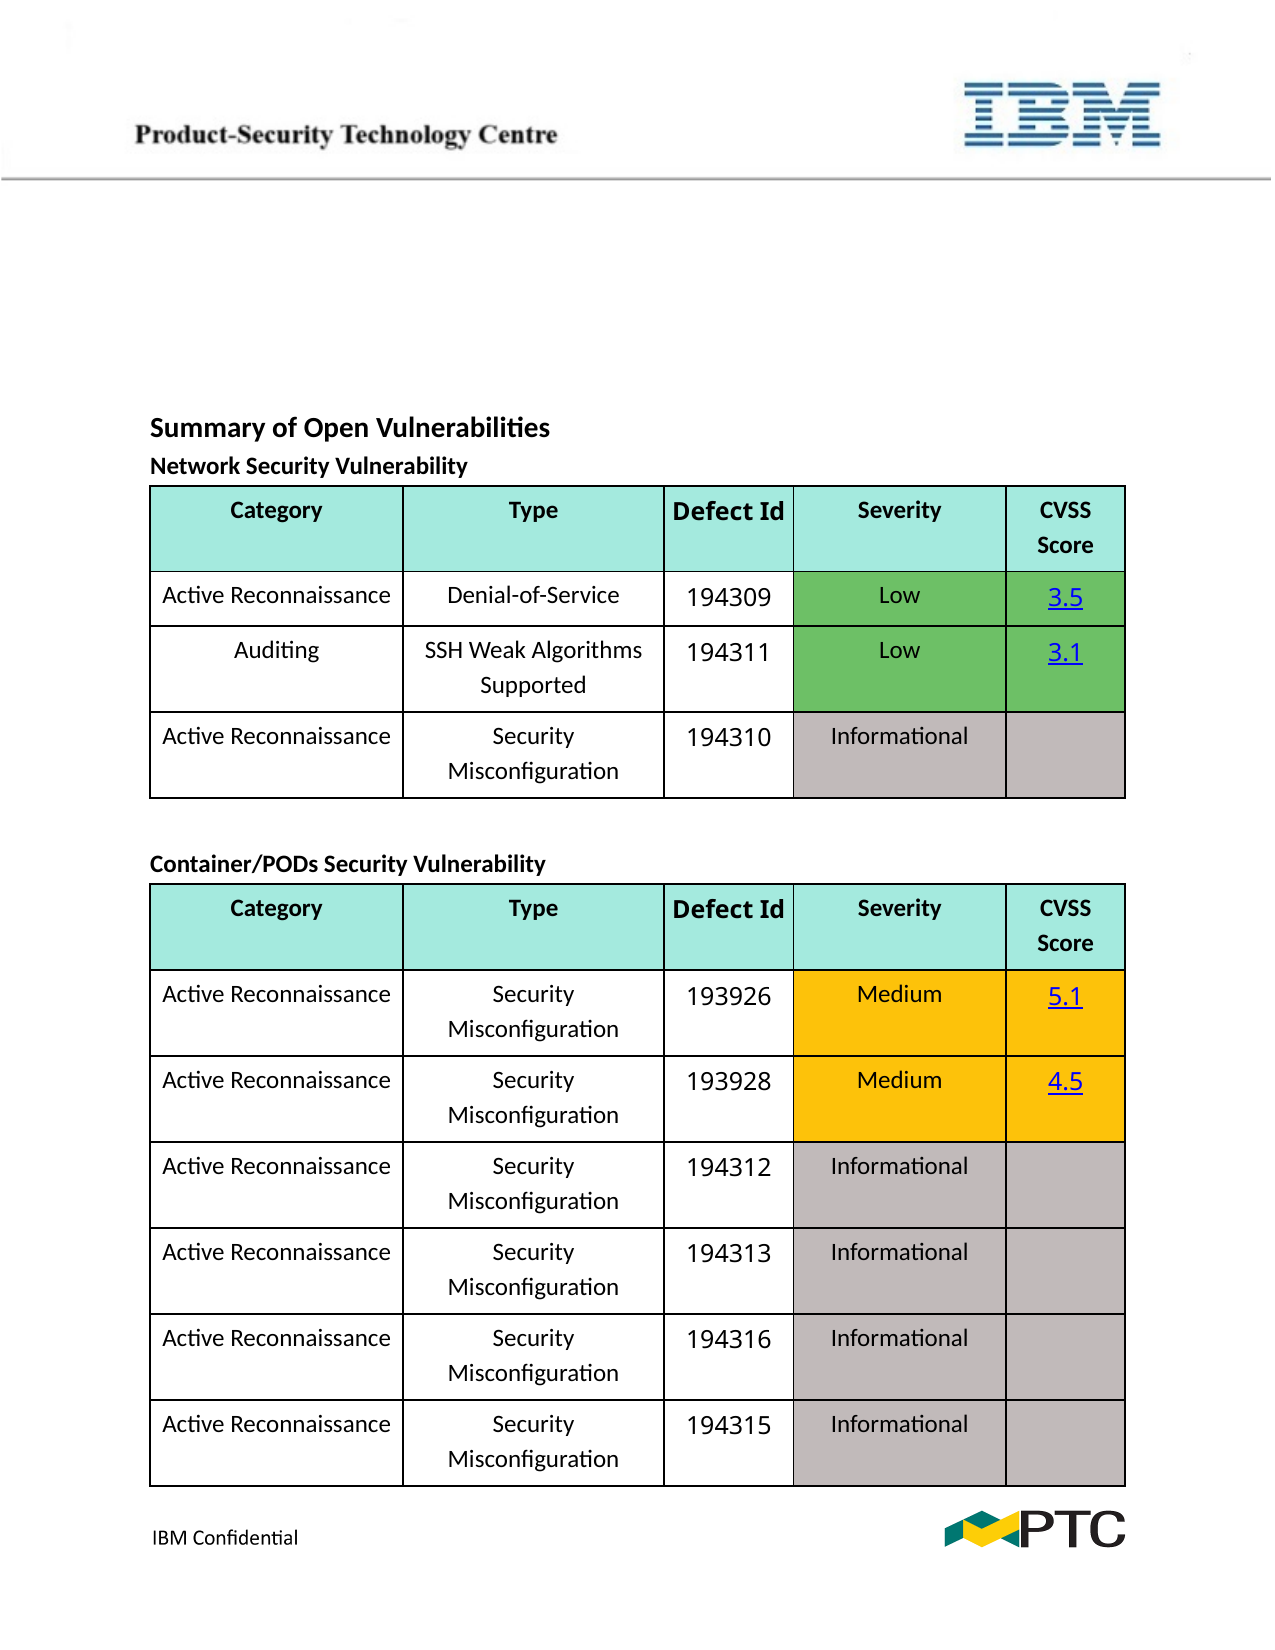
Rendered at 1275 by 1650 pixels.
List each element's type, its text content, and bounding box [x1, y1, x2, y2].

table_cell 194316 [665, 1315, 793, 1399]
table_cell Active Reconnaissance [151, 572, 402, 625]
table_header Type [404, 487, 663, 571]
table_cell 194311 [665, 627, 793, 711]
table_cell Active Reconnaissance [151, 1143, 402, 1227]
table_cell Medium [794, 971, 1005, 1055]
table_header Severity [794, 885, 1005, 969]
table_cell 4.5 [1007, 1057, 1124, 1141]
table_header Category [151, 487, 402, 571]
table_cell Active Reconnaissance [151, 713, 402, 797]
table_cell Informational [794, 1229, 1005, 1313]
table_cell 3.5 [1007, 572, 1124, 625]
table_cell [1007, 1143, 1124, 1227]
table_cell Security Misconfiguration [404, 1315, 663, 1399]
text Container/PODs Security Vulnerability [150, 848, 1125, 879]
text Network Security Vulnerability [150, 450, 1125, 480]
table_cell Informational [794, 1315, 1005, 1399]
table_cell [1007, 1229, 1124, 1313]
table_header CVSS Score [1007, 487, 1124, 571]
table_cell Informational [794, 1143, 1005, 1227]
table_cell [1007, 713, 1124, 797]
table_cell Security Misconfiguration [404, 1057, 663, 1141]
table_cell 194309 [665, 572, 793, 625]
picture [0, 1487, 1271, 1571]
subtitle Summary of Open Vulnerabilities [150, 409, 1125, 444]
table_cell 193928 [665, 1057, 793, 1141]
table_cell 194310 [665, 713, 793, 797]
table_cell Active Reconnaissance [151, 971, 402, 1055]
table_header Defect Id [665, 885, 793, 969]
table_cell 3.1 [1007, 627, 1124, 711]
table_cell SSH Weak Algorithms Supported [404, 627, 663, 711]
table_cell [1007, 1401, 1124, 1485]
table_cell Active Reconnaissance [151, 1315, 402, 1399]
table_header Severity [794, 487, 1005, 571]
table_cell Active Reconnaissance [151, 1229, 402, 1313]
picture [0, 3, 1269, 220]
table_cell Denial-of-Service [404, 572, 663, 625]
table_cell Auditing [151, 627, 402, 711]
table_cell Active Reconnaissance [151, 1401, 402, 1485]
table_cell Low [794, 627, 1005, 711]
table_cell Informational [794, 1401, 1005, 1485]
table_cell 193926 [665, 971, 793, 1055]
table_cell Security Misconfiguration [404, 1143, 663, 1227]
table_cell 194313 [665, 1229, 793, 1313]
table_cell [1007, 1315, 1124, 1399]
table_cell Low [794, 572, 1005, 625]
table_cell Medium [794, 1057, 1005, 1141]
table_cell Security Misconfiguration [404, 1401, 663, 1485]
table_header Category [151, 885, 402, 969]
table_cell 194312 [665, 1143, 793, 1227]
table_cell Security Misconfiguration [404, 1229, 663, 1313]
table_cell 5.1 [1007, 971, 1124, 1055]
table_cell Security Misconfiguration [404, 713, 663, 797]
table_cell Security Misconfiguration [404, 971, 663, 1055]
table_cell Active Reconnaissance [151, 1057, 402, 1141]
table_cell 194315 [665, 1401, 793, 1485]
table_cell Informational [794, 713, 1005, 797]
table_header Type [404, 885, 663, 969]
table_header Defect Id [665, 487, 793, 571]
table_header CVSS Score [1007, 885, 1124, 969]
